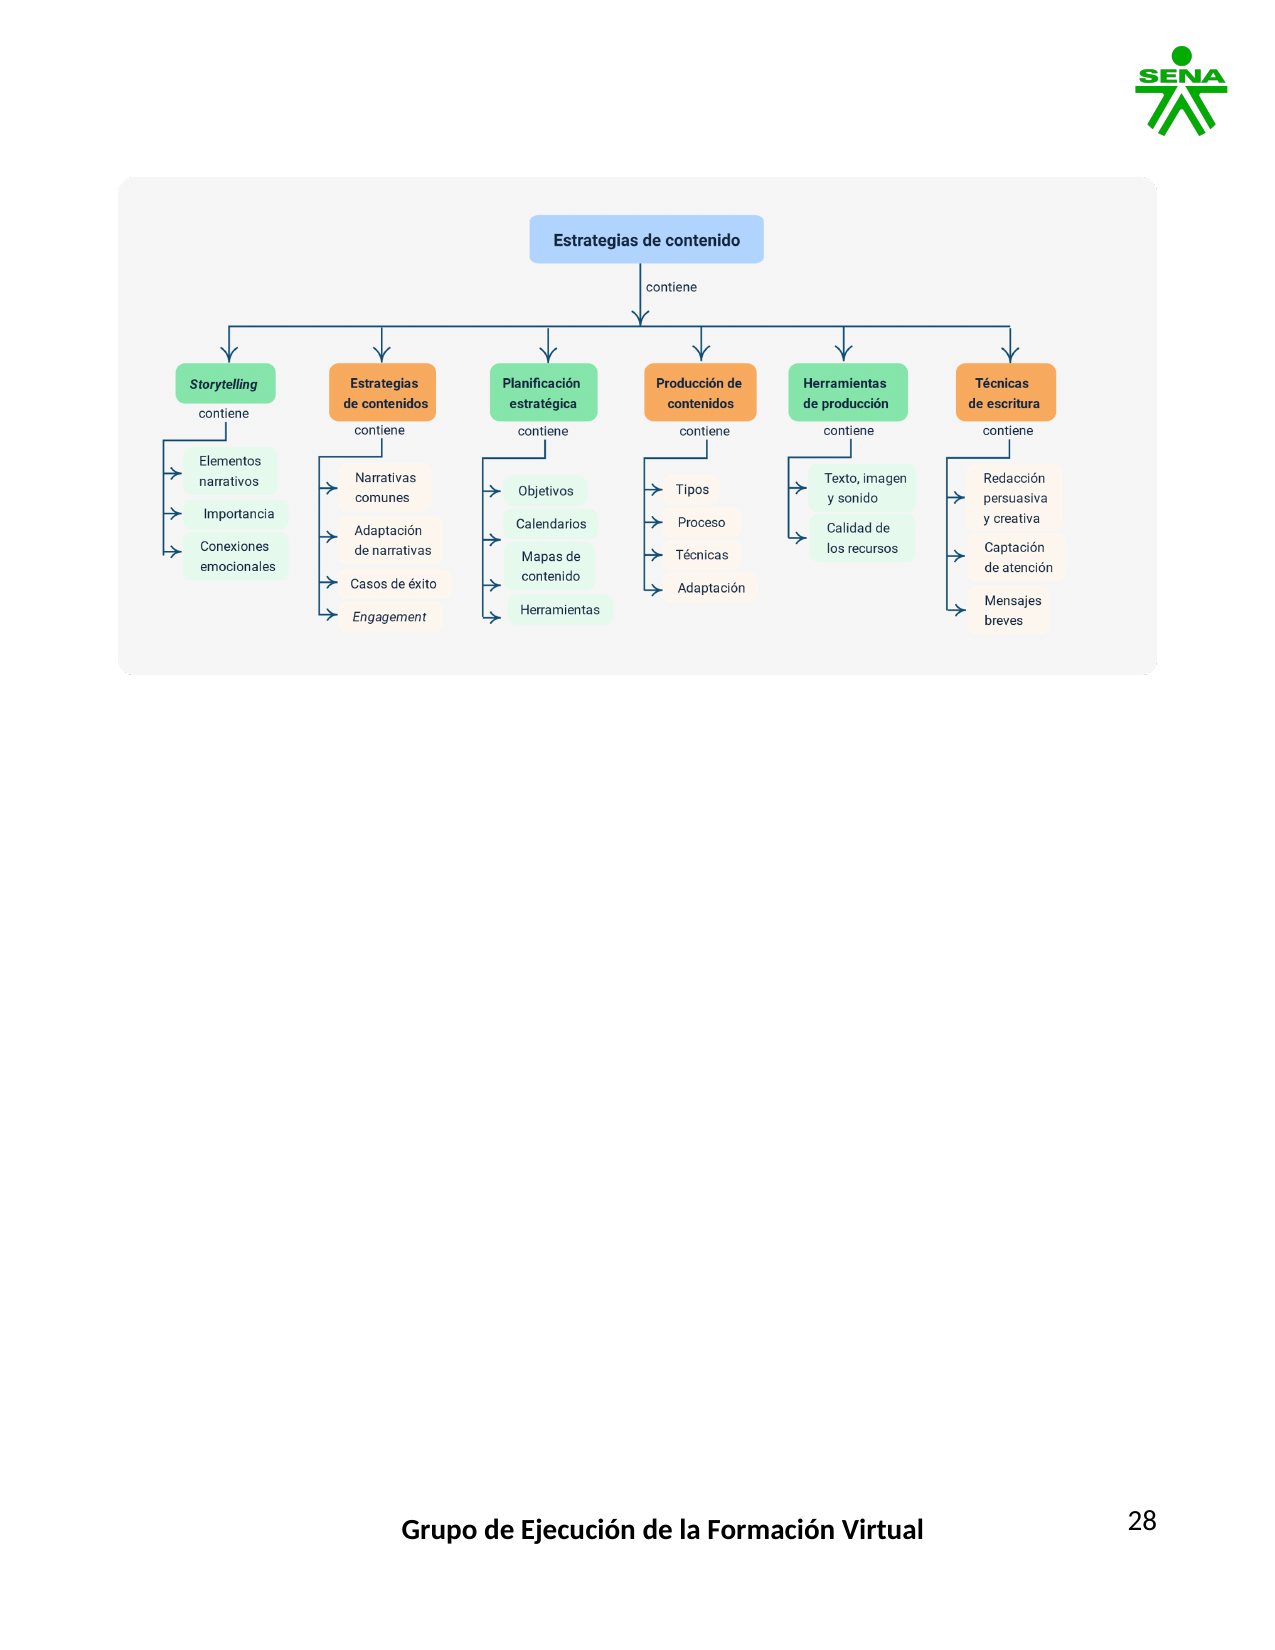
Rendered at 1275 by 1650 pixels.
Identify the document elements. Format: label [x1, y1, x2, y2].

picture [1135, 46, 1228, 136]
picture [118, 177, 1157, 675]
